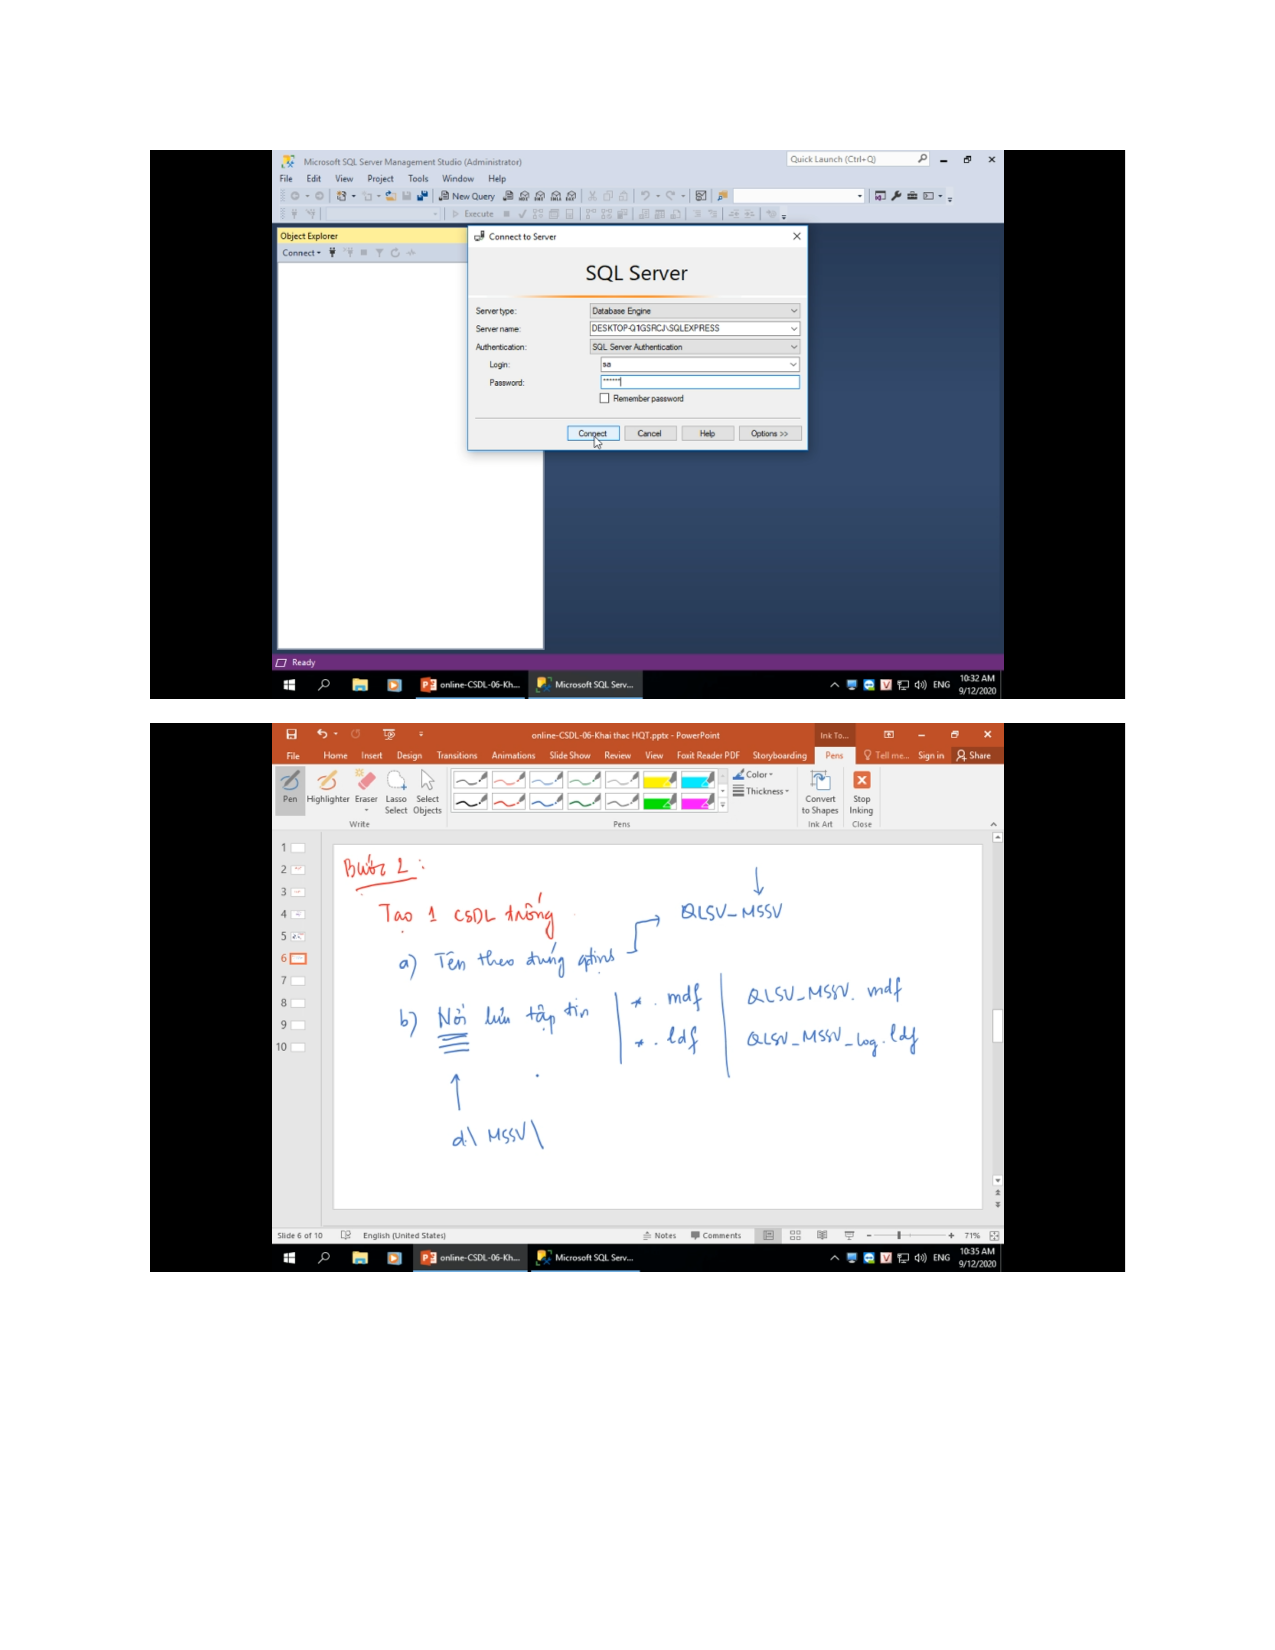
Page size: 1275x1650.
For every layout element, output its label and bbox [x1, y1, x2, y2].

picture [150, 723, 1125, 1272]
picture [150, 150, 1125, 699]
